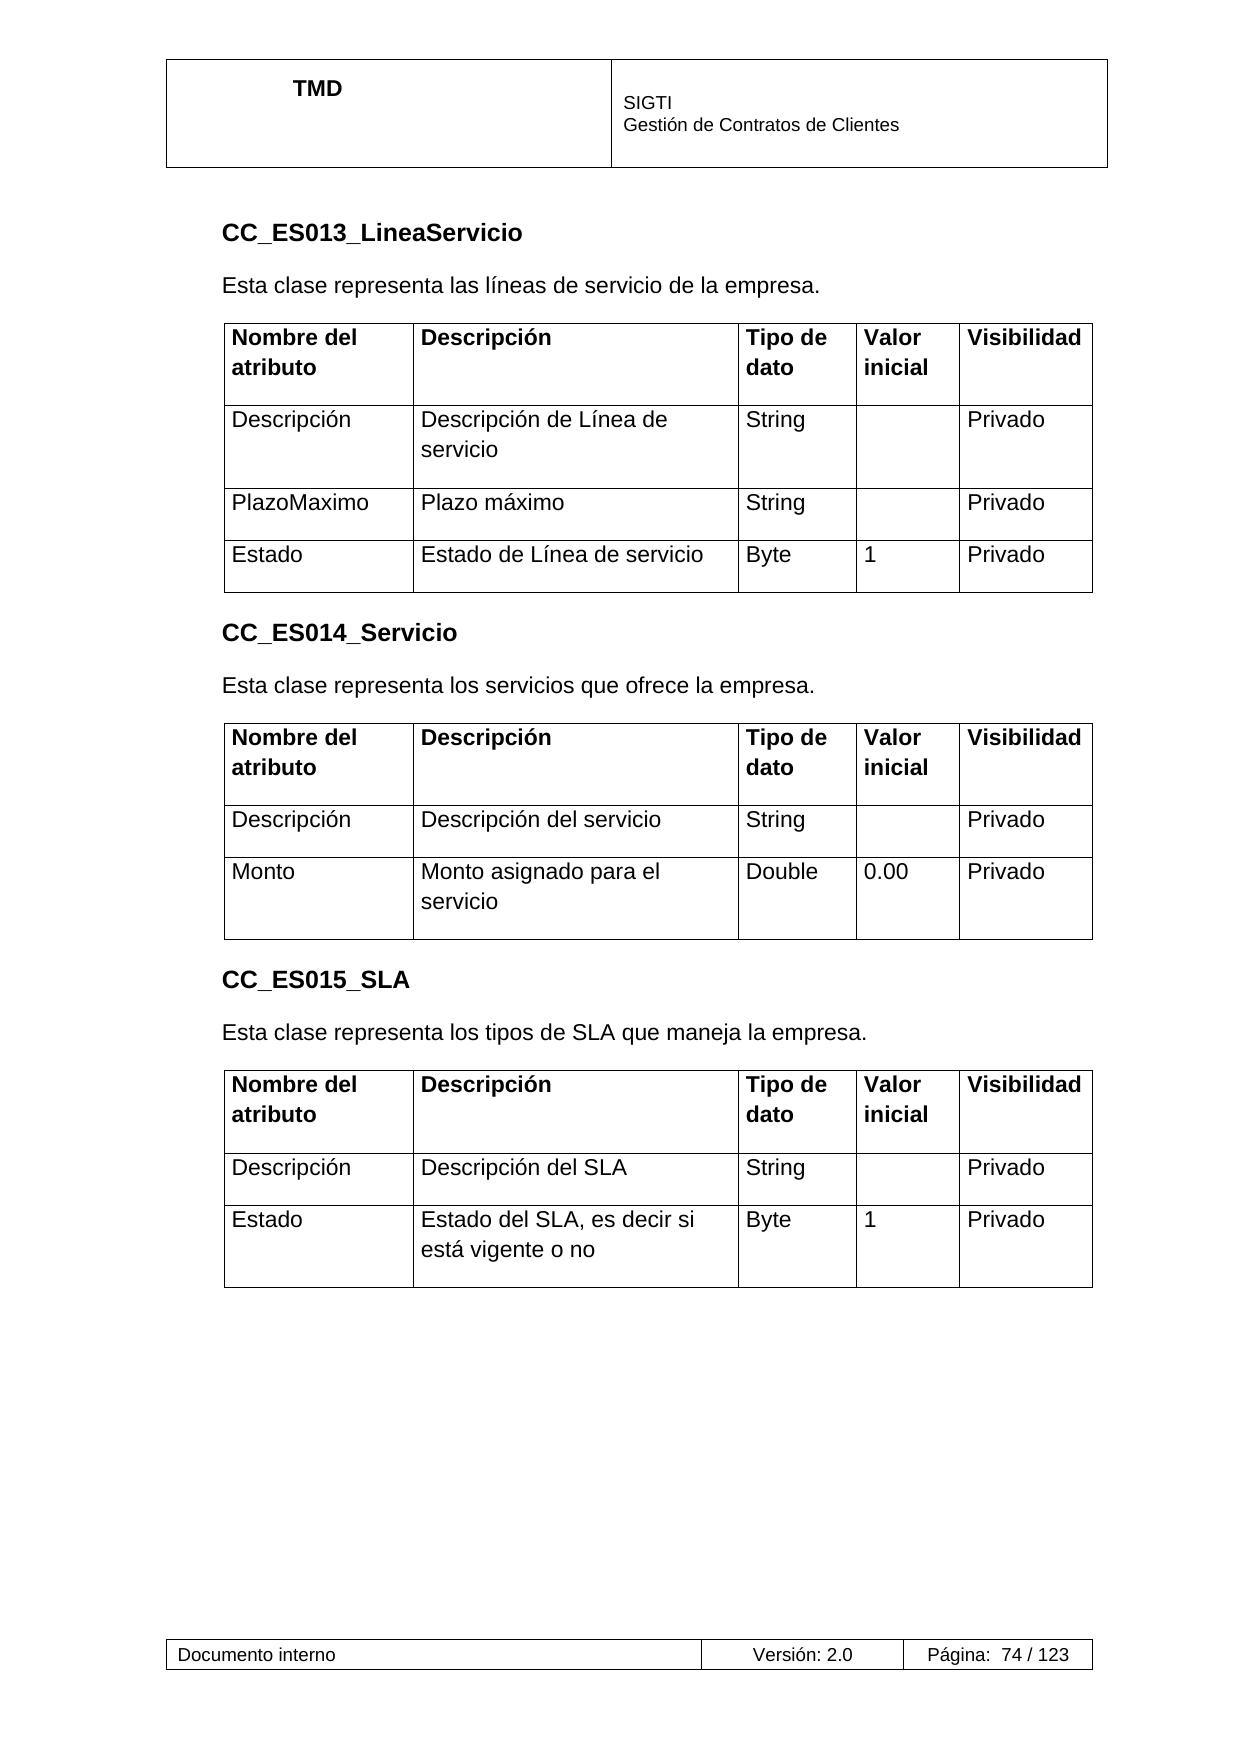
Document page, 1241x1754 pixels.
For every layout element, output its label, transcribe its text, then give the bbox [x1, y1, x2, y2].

list Esta clase representa las líneas de servicio de la empresa. [222, 272, 1092, 298]
table_cell String [739, 1154, 856, 1204]
table_cell Privado [960, 858, 1092, 939]
table_header Valor inicial [857, 1071, 959, 1152]
table_cell String [739, 806, 856, 857]
table_cell Privado [960, 1206, 1092, 1287]
table_cell [857, 806, 959, 857]
table_cell Monto [225, 858, 413, 939]
table_header Visibilidad [960, 724, 1092, 805]
table_header Tipo de dato [739, 324, 856, 405]
table_cell String [739, 489, 856, 539]
table_header Tipo de dato [739, 1071, 856, 1152]
list CC_ES013_LineaServicio [222, 218, 1092, 247]
table_header Descripción [414, 724, 738, 805]
table_cell [857, 406, 959, 487]
table_cell Descripción [225, 1154, 413, 1204]
table_header Visibilidad [960, 324, 1092, 405]
list Esta clase representa los servicios que ofrece la empresa. [222, 672, 1092, 698]
table_header Valor inicial [857, 324, 959, 405]
table_cell PlazoMaximo [225, 489, 413, 539]
list Esta clase representa los tipos de SLA que maneja la empresa. [222, 1019, 1092, 1046]
table_cell String [739, 406, 856, 487]
table_header Tipo de dato [739, 724, 856, 805]
table_header Nombre del atributo [225, 324, 413, 405]
table_cell Descripción del SLA [414, 1154, 738, 1204]
table_cell Privado [960, 806, 1092, 857]
table_cell [857, 1154, 959, 1204]
table_cell [857, 489, 959, 539]
table_cell 1 [857, 541, 959, 592]
table_header Valor inicial [857, 724, 959, 805]
table_cell Byte [739, 1206, 856, 1287]
table_cell Estado [225, 1206, 413, 1287]
table_cell Estado de Línea de servicio [414, 541, 738, 592]
table_cell Descripción de Línea de servicio [414, 406, 738, 487]
table_cell Estado [225, 541, 413, 592]
table_cell Privado [960, 1154, 1092, 1204]
table_cell Byte [739, 541, 856, 592]
table_cell Estado del SLA, es decir si está vigente o no [414, 1206, 738, 1287]
list CC_ES015_SLA [222, 965, 1092, 994]
list CC_ES014_Servicio [222, 618, 1092, 646]
table_cell 0.00 [857, 858, 959, 939]
table_cell Descripción [225, 806, 413, 857]
table_cell Descripción [225, 406, 413, 487]
table_cell Descripción del servicio [414, 806, 738, 857]
table_header Nombre del atributo [225, 724, 413, 805]
table_cell Privado [960, 406, 1092, 487]
table_cell Privado [960, 541, 1092, 592]
table_cell Double [739, 858, 856, 939]
table_cell Monto asignado para el servicio [414, 858, 738, 939]
table_header Visibilidad [960, 1071, 1092, 1152]
table_header Nombre del atributo [225, 1071, 413, 1152]
table_header Descripción [414, 324, 738, 405]
table_header Descripción [414, 1071, 738, 1152]
table_cell Plazo máximo [414, 489, 738, 539]
table_cell Privado [960, 489, 1092, 539]
table_cell 1 [857, 1206, 959, 1287]
